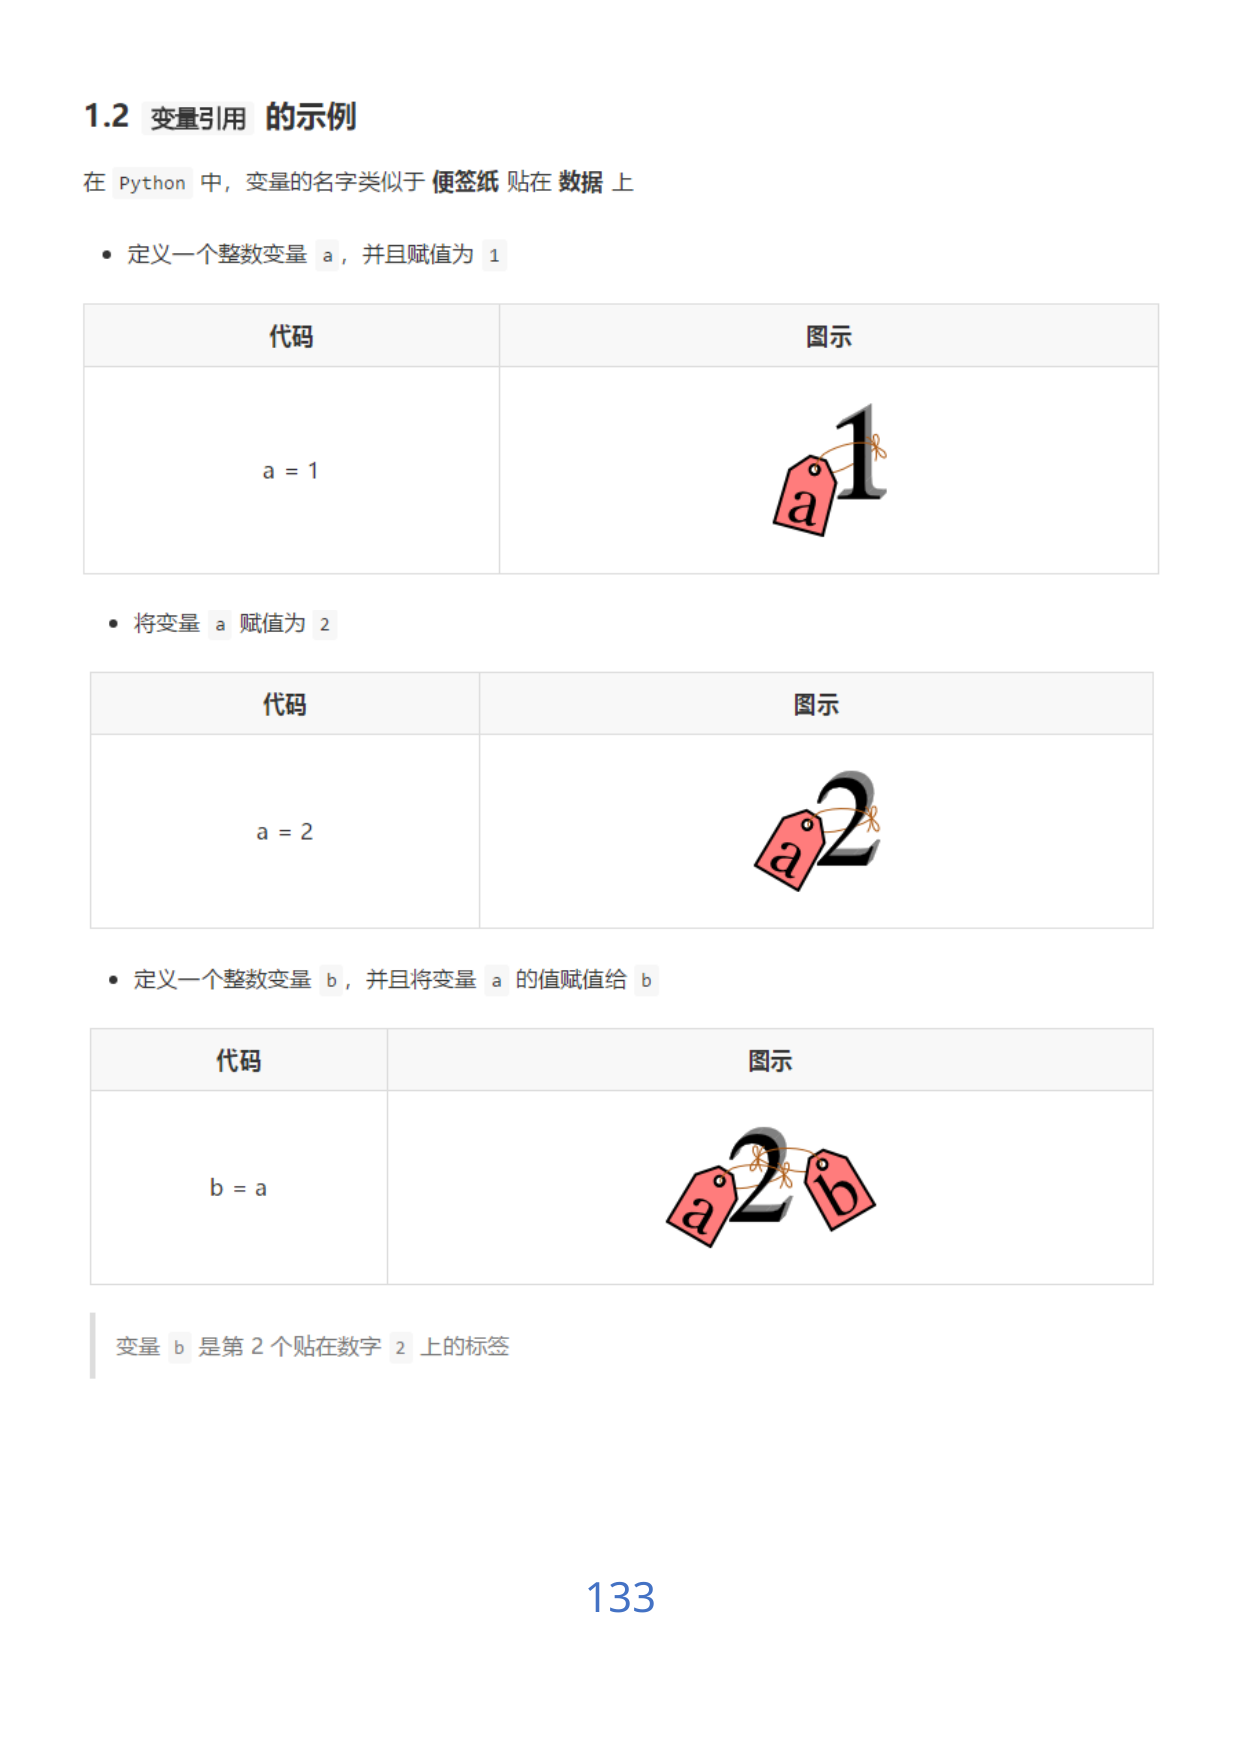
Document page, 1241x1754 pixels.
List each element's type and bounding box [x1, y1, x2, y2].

picture [75, 90, 1165, 583]
picture [75, 610, 1165, 1383]
